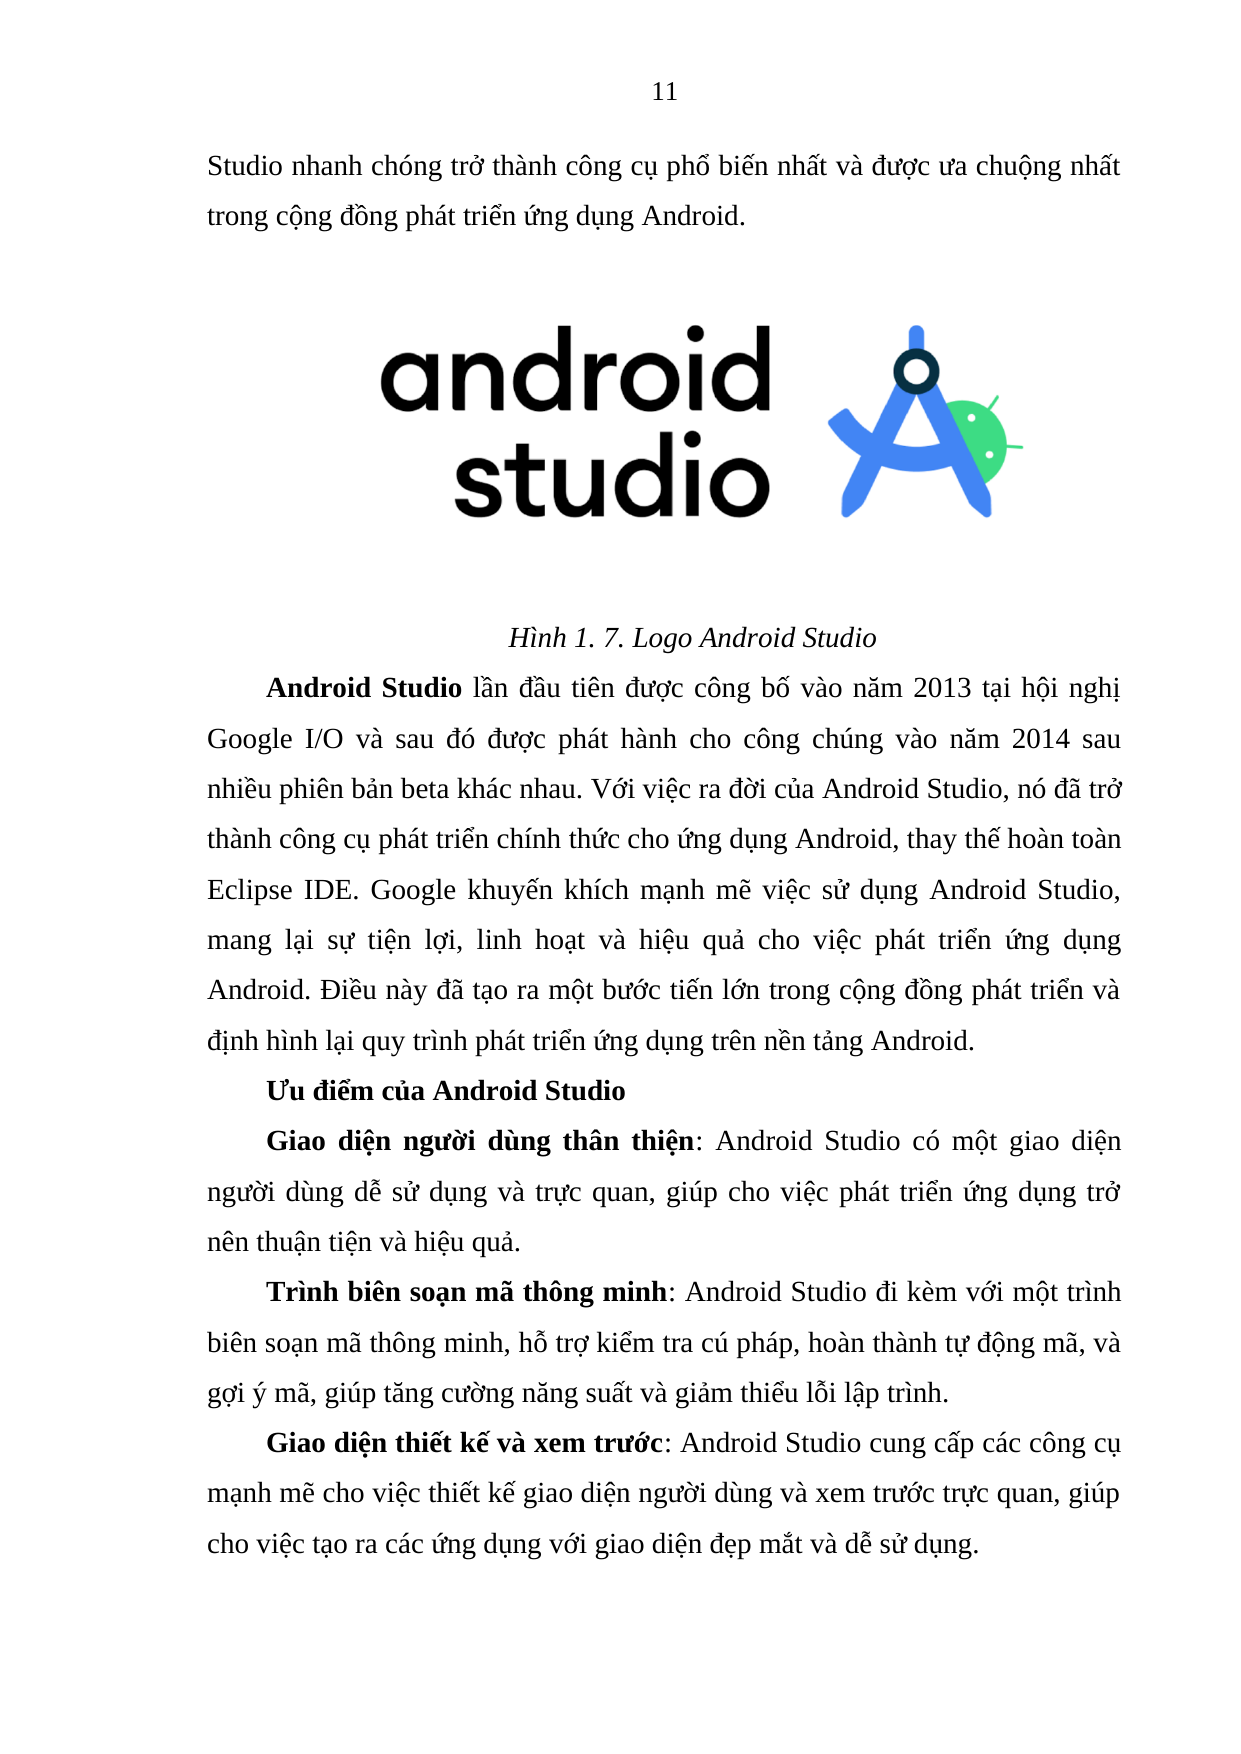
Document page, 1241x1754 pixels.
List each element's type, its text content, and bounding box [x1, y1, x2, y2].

text Hình 1. 7. Logo Android Studio [207, 620, 1122, 654]
text Ưu điểm của Android Studio [207, 1073, 1122, 1107]
picture [354, 248, 1034, 605]
text Trình biên soạn mã thông minh: Android Studio đi kèm với một trình biên soạn mã thông minh, hỗ trợ kiểm tra cú pháp, hoàn thành tự động mã, và gợi ý mã, giúp tăng cường năng suất và giảm thiểu lỗi lập trình. [207, 1274, 1122, 1408]
text Giao diện người dùng thân thiện: Android Studio có một giao diện người dùng dễ sử dụng và trực quan, giúp cho việc phát triển ứng dụng trở nên thuận tiện và hiệu quả. [207, 1123, 1122, 1258]
text Android Studio lần đầu tiên được công bố vào năm 2013 tại hội nghị Google I/O và sau đó được phát hành cho công chúng vào năm 2014 sau nhiều phiên bản beta khác nhau. Với việc ra đời của Android Studio, nó đã trở thành công cụ phát triển chính thức cho ứng dụng Android, thay thế hoàn toàn Eclipse IDE. Google khuyến khích mạnh mẽ việc sử dụng Android Studio, mang lại sự tiện lợi, linh hoạt và hiệu quả cho việc phát triển ứng dụng Android. Điều này đã tạo ra một bước tiến lớn trong cộng đồng phát triển và định hình lại quy trình phát triển ứng dụng trên nền tảng Android. [207, 671, 1122, 1056]
text Giao diện thiết kế và xem trước: Android Studio cung cấp các công cụ mạnh mẽ cho việc thiết kế giao diện người dùng và xem trước trực quan, giúp cho việc tạo ra các ứng dụng với giao diện đẹp mắt và dễ sử dụng. [207, 1425, 1122, 1559]
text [207, 148, 1122, 232]
